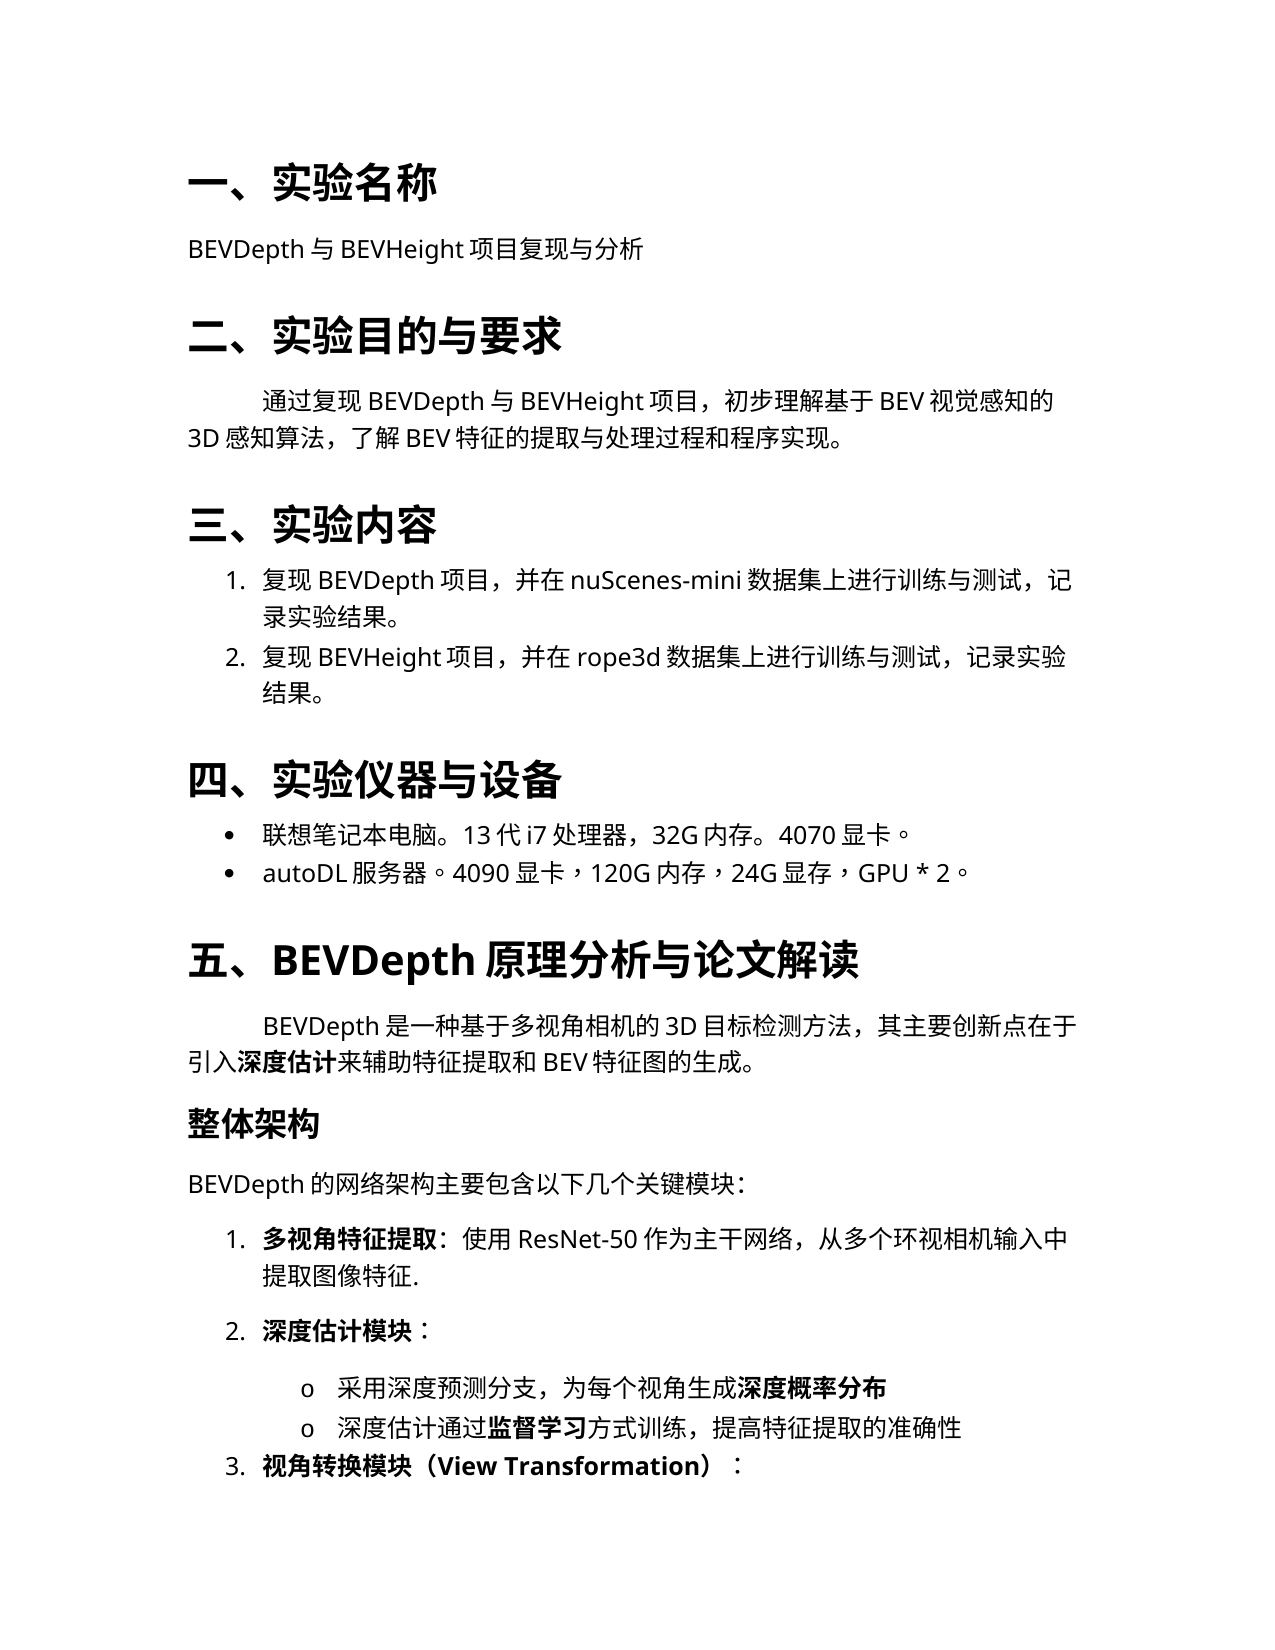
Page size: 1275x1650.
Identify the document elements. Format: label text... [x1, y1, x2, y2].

list 深度估计通过监督学习方式训练，提高特征提取的准确性 [300, 1408, 1087, 1445]
text BEVDepth与BEVHeight项目复现与分析 [187, 229, 1087, 265]
list 视角转换模块（View Transformation）： [225, 1448, 1087, 1483]
list 深度估计模块： [225, 1313, 1087, 1347]
text BEVDepth的网络架构主要包含以下几个关键模块： [187, 1165, 1087, 1201]
subtitle 五、BEVDepth原理分析与论文解读 [187, 927, 1087, 988]
list 采用深度预测分支，为每个视角生成深度概率分布 [300, 1368, 1087, 1404]
text 通过复现BEVDepth与BEVHeight项目，初步理解基于BEV视觉感知的3D感知算法，了解BEV特征的提取与处理过程和程序实现。 [187, 382, 1087, 454]
list 复现BEVDepth项目，并在nuScenes-mini数据集上进行训练与测试，记录实验结果。 [225, 561, 1087, 633]
subtitle 一、实验名称 [187, 150, 1087, 210]
list 多视角特征提取：使用ResNet-50作为主干网络，从多个环视相机输入中提取图像特征. [225, 1220, 1087, 1292]
subtitle 四、实验仪器与设备 [187, 747, 1087, 807]
list 联想笔记本电脑。13代i7处理器，32G内存。4070显卡。 [225, 816, 1087, 852]
list 复现BEVHeight项目，并在rope3d数据集上进行训练与测试，记录实验结果。 [225, 637, 1087, 709]
list autoDL服务器。4090显卡，120G内存，24G显存，GPU * 2。 [225, 856, 1087, 890]
subtitle 三、实验内容 [187, 492, 1087, 552]
subtitle 整体架构 [187, 1098, 1087, 1146]
subtitle 二、实验目的与要求 [187, 303, 1087, 363]
text BEVDepth是一种基于多视角相机的3D目标检测方法，其主要创新点在于引入深度估计来辅助特征提取和BEV特征图的生成。 [187, 1007, 1087, 1079]
